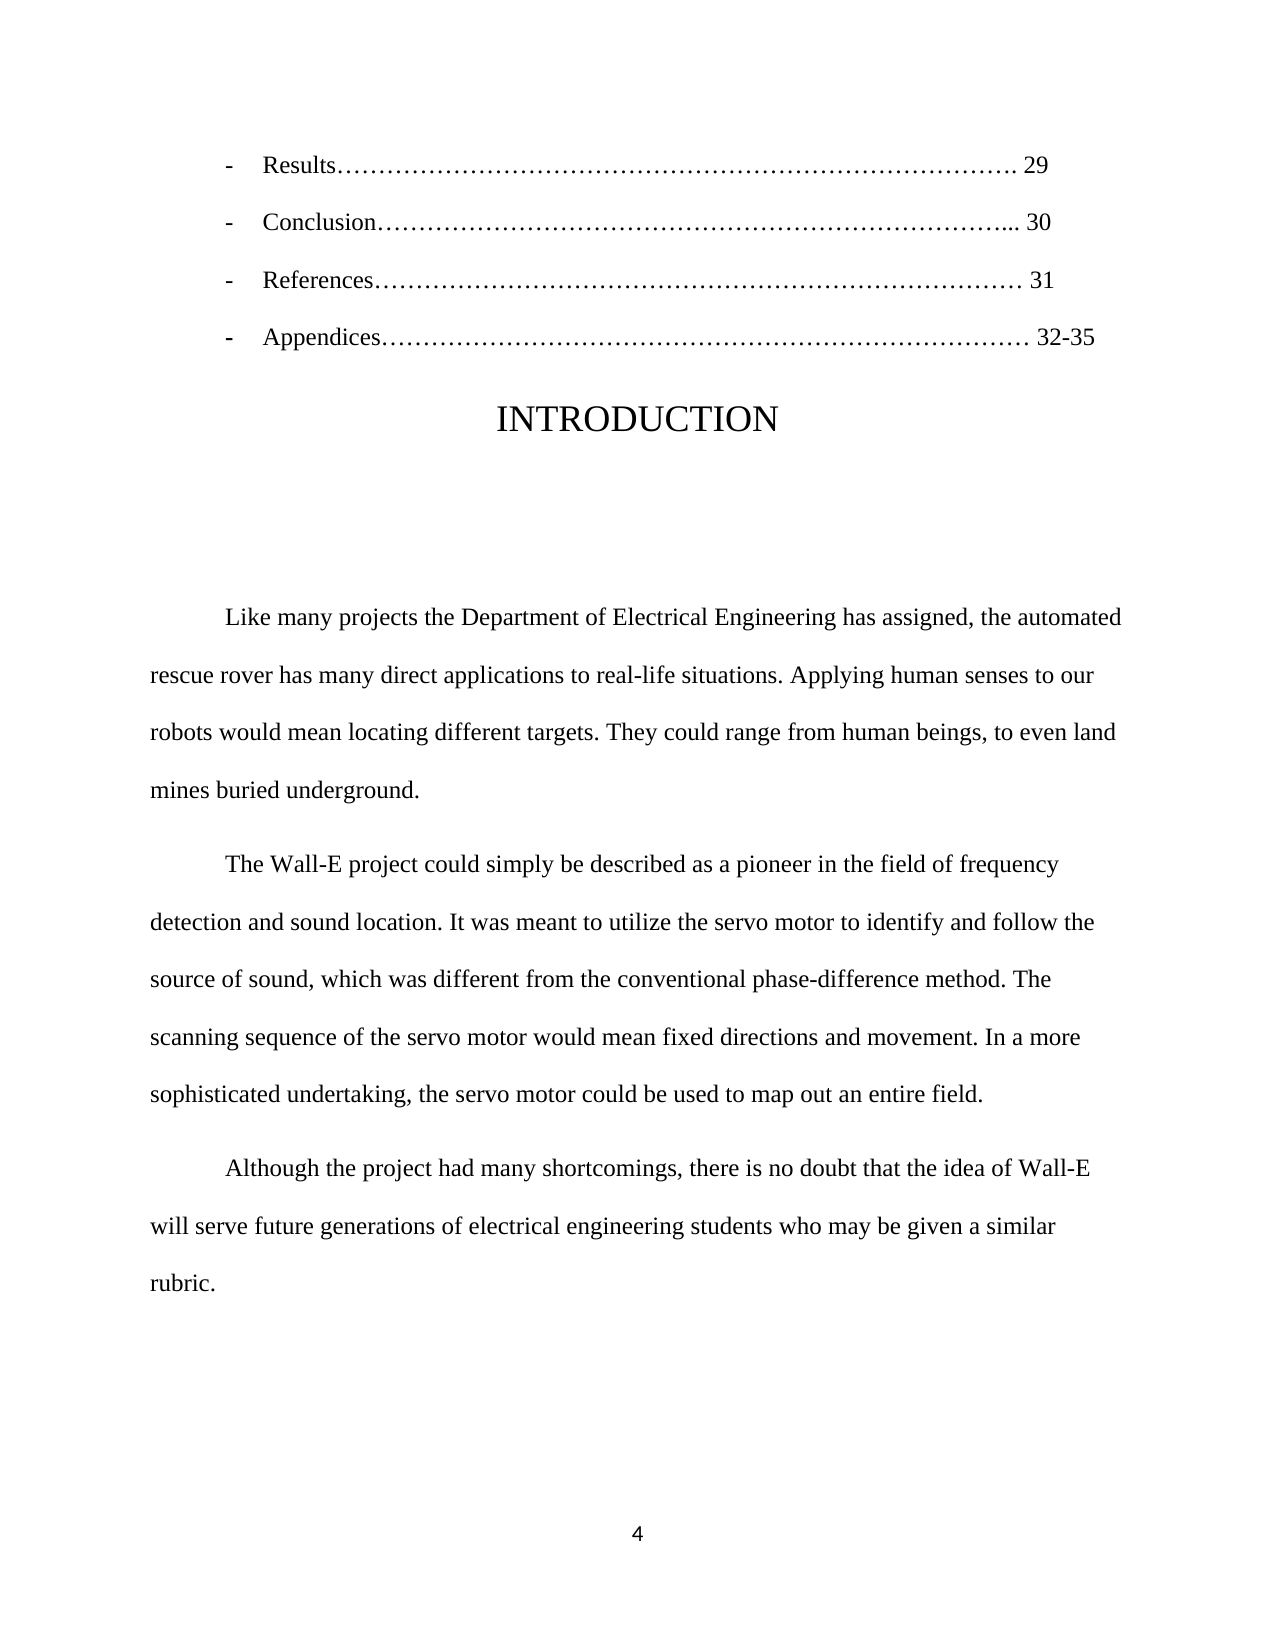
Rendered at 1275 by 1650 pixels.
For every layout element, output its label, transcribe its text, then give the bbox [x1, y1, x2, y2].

text The Wall-E project could simply be described as a pioneer in the field of frequency detection and sound location. It was meant to utilize the servo motor to identify and follow the source of sound, which was different from the conventional phase-difference method. The scanning sequence of the servo motor would mean fixed directions and movement. In a more sophisticated undertaking, the servo motor could be used to map out an entire field. [150, 849, 1125, 1108]
list Appendices…………………………………………………………………… 32-35 [225, 322, 1125, 351]
list References…………………………………………………………………… 31 [225, 265, 1125, 294]
list Results………………………………………………………………………. 29 [225, 150, 1125, 179]
list Conclusion…………………………………………………………………... 30 [225, 207, 1125, 236]
text Like many projects the Department of Electrical Engineering has assigned, the automated rescue rover has many direct applications to real-life situations. Applying human senses to our robots would mean locating different targets. They could range from human beings, to even land mines buried underground. [150, 602, 1125, 804]
text INTRODUCTION [150, 397, 1125, 440]
text Although the project had many shortcomings, there is no doubt that the idea of Wall-E will serve future generations of electrical engineering students who may be given a similar rubric. [150, 1153, 1125, 1297]
